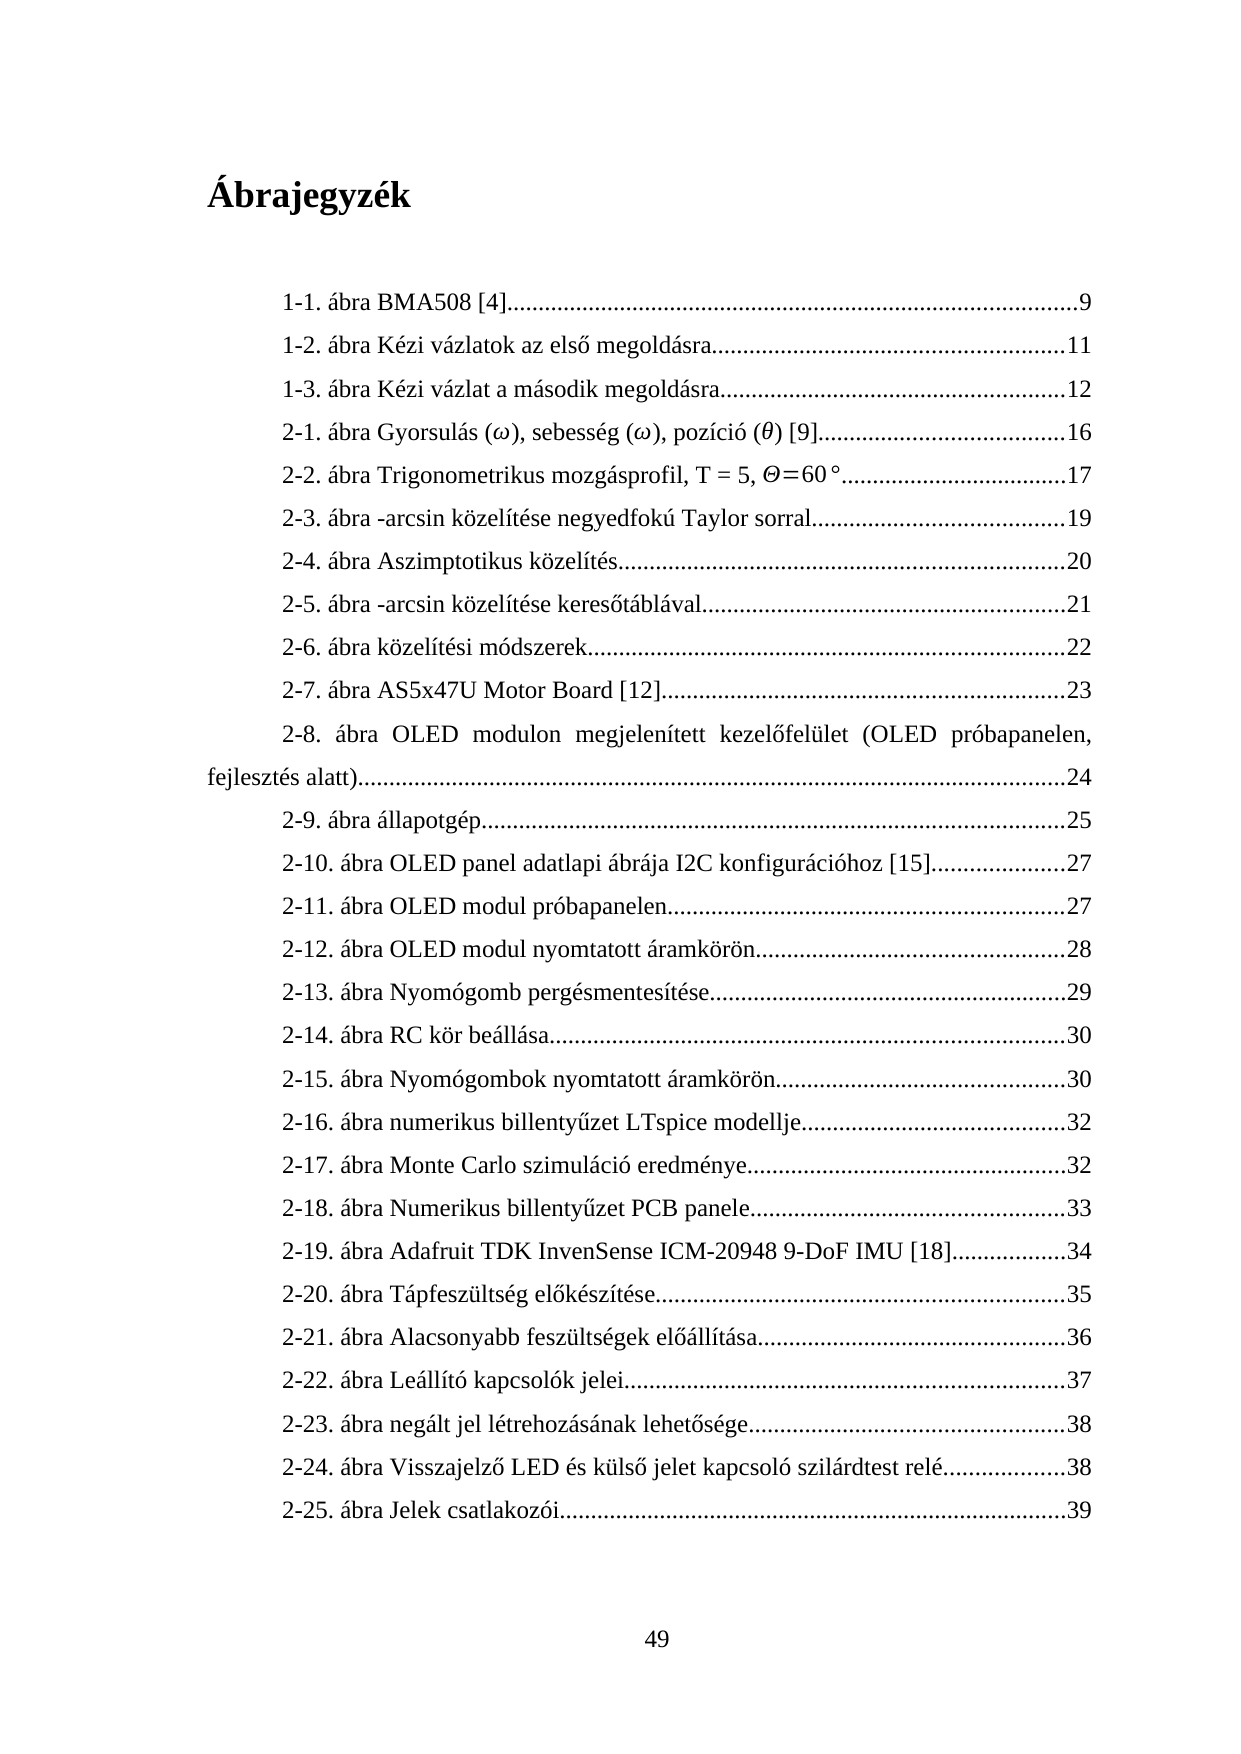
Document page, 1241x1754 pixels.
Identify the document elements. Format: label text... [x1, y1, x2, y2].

text 2-9. ábra állapotgép 25 [207, 805, 1092, 834]
text 2-16. ábra numerikus billentyűzet LTspice modellje 32 [207, 1107, 1092, 1136]
text 2-22. ábra Leállító kapcsolók jelei 37 [207, 1366, 1092, 1394]
text 2-3. ábra -arcsin közelítése negyedfokú Taylor sorral 19 [207, 503, 1092, 532]
text 2-13. ábra Nyomógomb pergésmentesítése 29 [207, 977, 1092, 1006]
text 2-17. ábra Monte Carlo szimuláció eredménye 32 [207, 1150, 1092, 1179]
text 2-20. ábra Tápfeszültség előkészítése 35 [207, 1279, 1092, 1308]
text 2-6. ábra közelítési módszerek 22 [207, 632, 1092, 661]
text 2-18. ábra Numerikus billentyűzet PCB panele 33 [207, 1193, 1092, 1222]
text 1-3. ábra Kézi vázlat a második megoldásra 12 [207, 374, 1092, 402]
text 2-19. ábra Adafruit TDK InvenSense ICM-20948 9-DoF IMU [18] 34 [207, 1236, 1092, 1265]
text 2-15. ábra Nyomógombok nyomtatott áramkörön 30 [207, 1064, 1092, 1092]
text 1-1. ábra BMA508 [4] 9 [207, 287, 1092, 316]
text 2-23. ábra negált jel létrehozásának lehetősége 38 [207, 1409, 1092, 1437]
text 2-10. ábra OLED panel adatlapi ábrája I2C konfigurációhoz [15] 27 [207, 848, 1092, 877]
text 2-12. ábra OLED modul nyomtatott áramkörön 28 [207, 934, 1092, 963]
text 2-5. ábra -arcsin közelítése keresőtáblával 21 [207, 589, 1092, 618]
text 2-11. ábra OLED modul próbapanelen 27 [207, 891, 1092, 920]
text Ábrajegyzék [207, 173, 1092, 216]
text 2-7. ábra AS5x47U Motor Board [12] 23 [207, 676, 1092, 704]
text 2-8. ábra OLED modulon megjelenített kezelőfelület (OLED próbapanelen, fejlesztés alatt) 24 [207, 719, 1092, 791]
text 2-1. ábra Gyorsulás (), sebesség (), pozíció () [9] 16 [207, 417, 1092, 446]
text 2-14. ábra RC kör beállása 30 [207, 1021, 1092, 1049]
text 2-2. ábra Trigonometrikus mozgásprofil, T = 5, 17 [207, 460, 1092, 489]
text 2-25. ábra Jelek csatlakozói 39 [207, 1495, 1092, 1524]
text 1-2. ábra Kézi vázlatok az első megoldásra 11 [207, 331, 1092, 359]
text 2-4. ábra Aszimptotikus közelítés 20 [207, 546, 1092, 575]
text 2-24. ábra Visszajelző LED és külső jelet kapcsoló szilárdtest relé 38 [207, 1452, 1092, 1481]
text 2-21. ábra Alacsonyabb feszültségek előállítása 36 [207, 1322, 1092, 1351]
